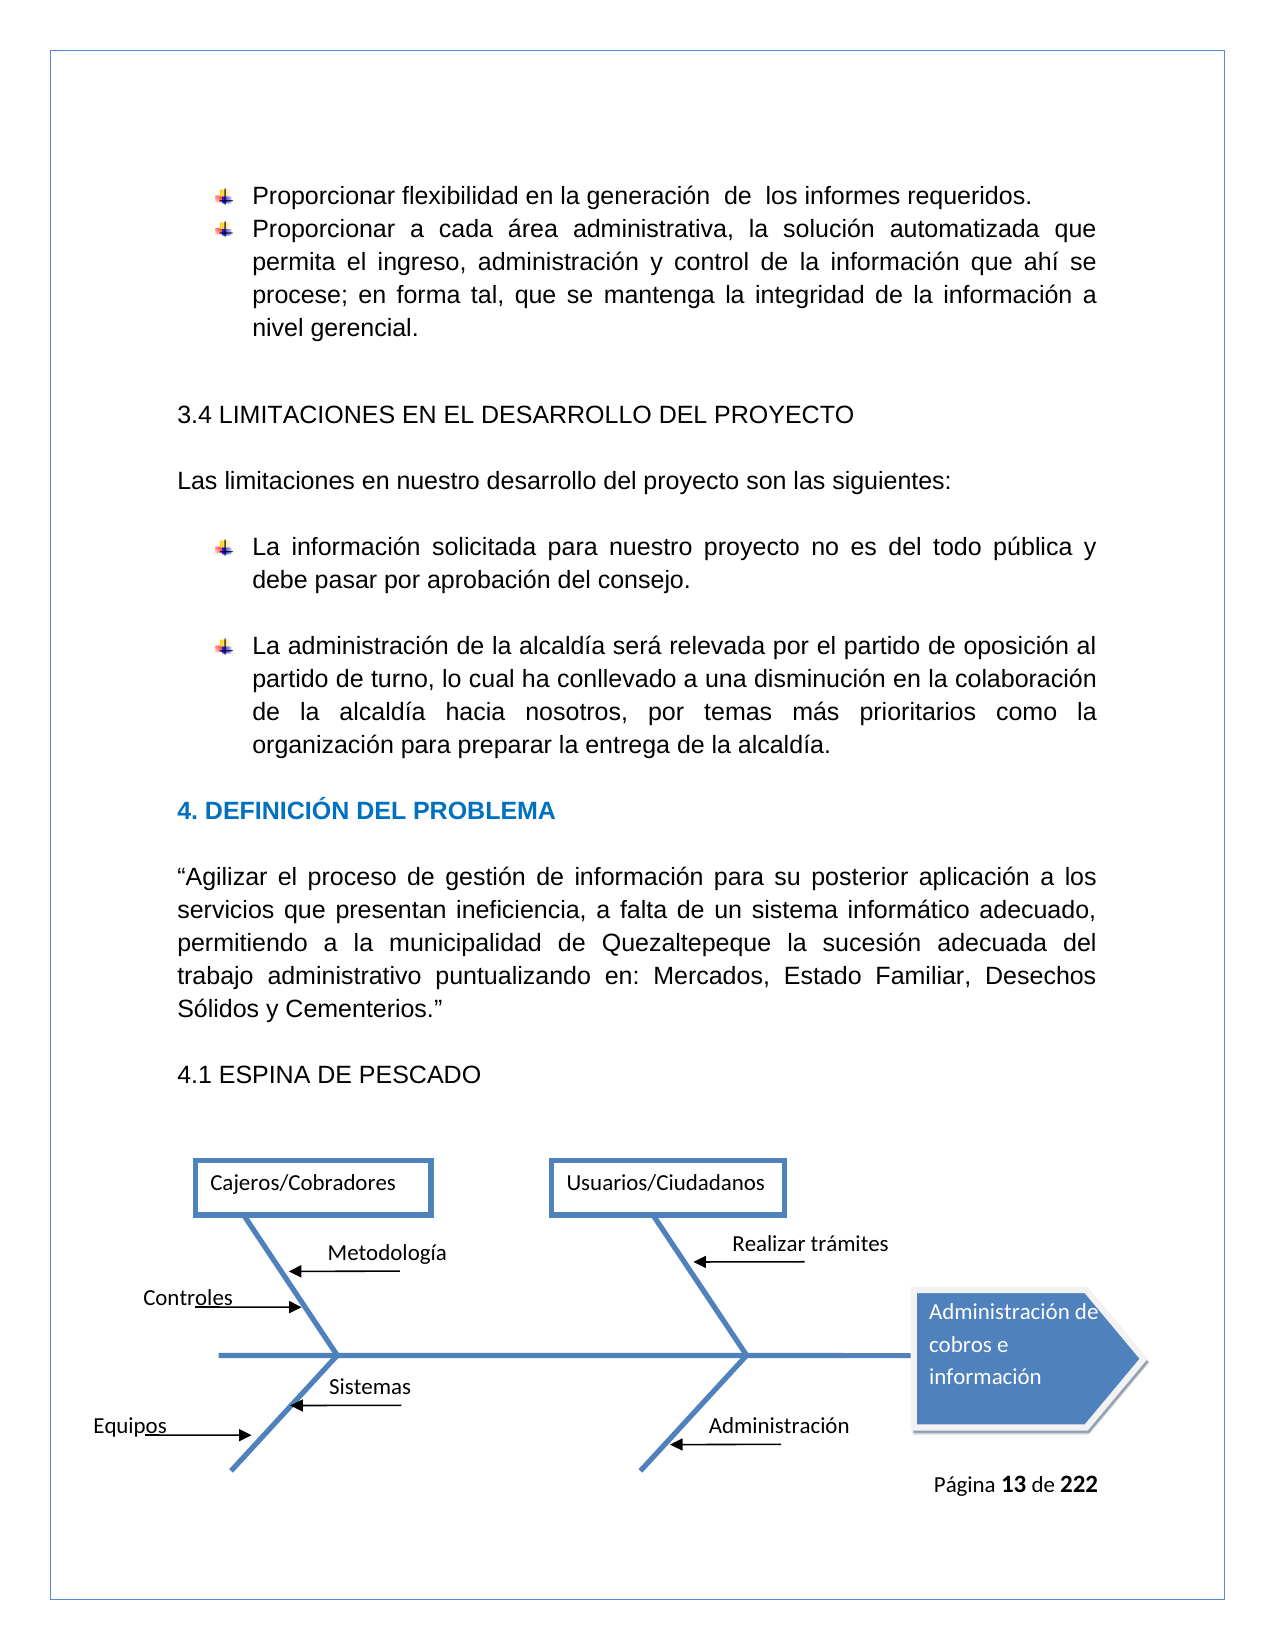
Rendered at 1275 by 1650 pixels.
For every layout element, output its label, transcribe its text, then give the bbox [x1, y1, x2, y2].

text 4. DEFINICIÓN DEL PROBLEMA [177, 796, 1098, 824]
text 3.4 LIMITACIONES EN EL DESARROLLO DEL PROYECTO [177, 399, 1098, 428]
text 4.1 ESPINA DE PESCADO [177, 1060, 1098, 1089]
list La administración de la alcaldía será relevada por el partido de oposición al partido de turno, lo cual ha conllevado a una disminución en la colaboración de la alcaldía hacia nosotros, por temas más prioritarios como la organización para preparar la entrega de la alcaldía. [214, 631, 1098, 758]
text “Agilizar el proceso de gestión de información para su posterior aplicación a los servicios que presentan ineficiencia, a falta de un sistema informático adecuado, permitiendo a la municipalidad de Quezaltepeque la sucesión adecuada del trabajo administrativo puntualizando en: Mercados, Estado Familiar, Desechos Sólidos y Cementerios.” [177, 862, 1098, 1023]
text Las limitaciones en nuestro desarrollo del proyecto son las siguientes: [177, 466, 1098, 494]
picture [215, 187, 233, 205]
list Proporcionar a cada área administrativa, la solución automatizada que permita el ingreso, administración y control de la información que ahí se procese; en forma tal, que se mantenga la integridad de la información a nivel gerencial. [214, 214, 1098, 341]
list Proporcionar flexibilidad en la generación de los informes requeridos. [214, 181, 1098, 209]
picture [215, 538, 233, 556]
picture [215, 637, 233, 655]
list La información solicitada para nuestro proyecto no es del todo pública y debe pasar por aprobación del consejo. [214, 532, 1098, 593]
picture [215, 220, 233, 237]
